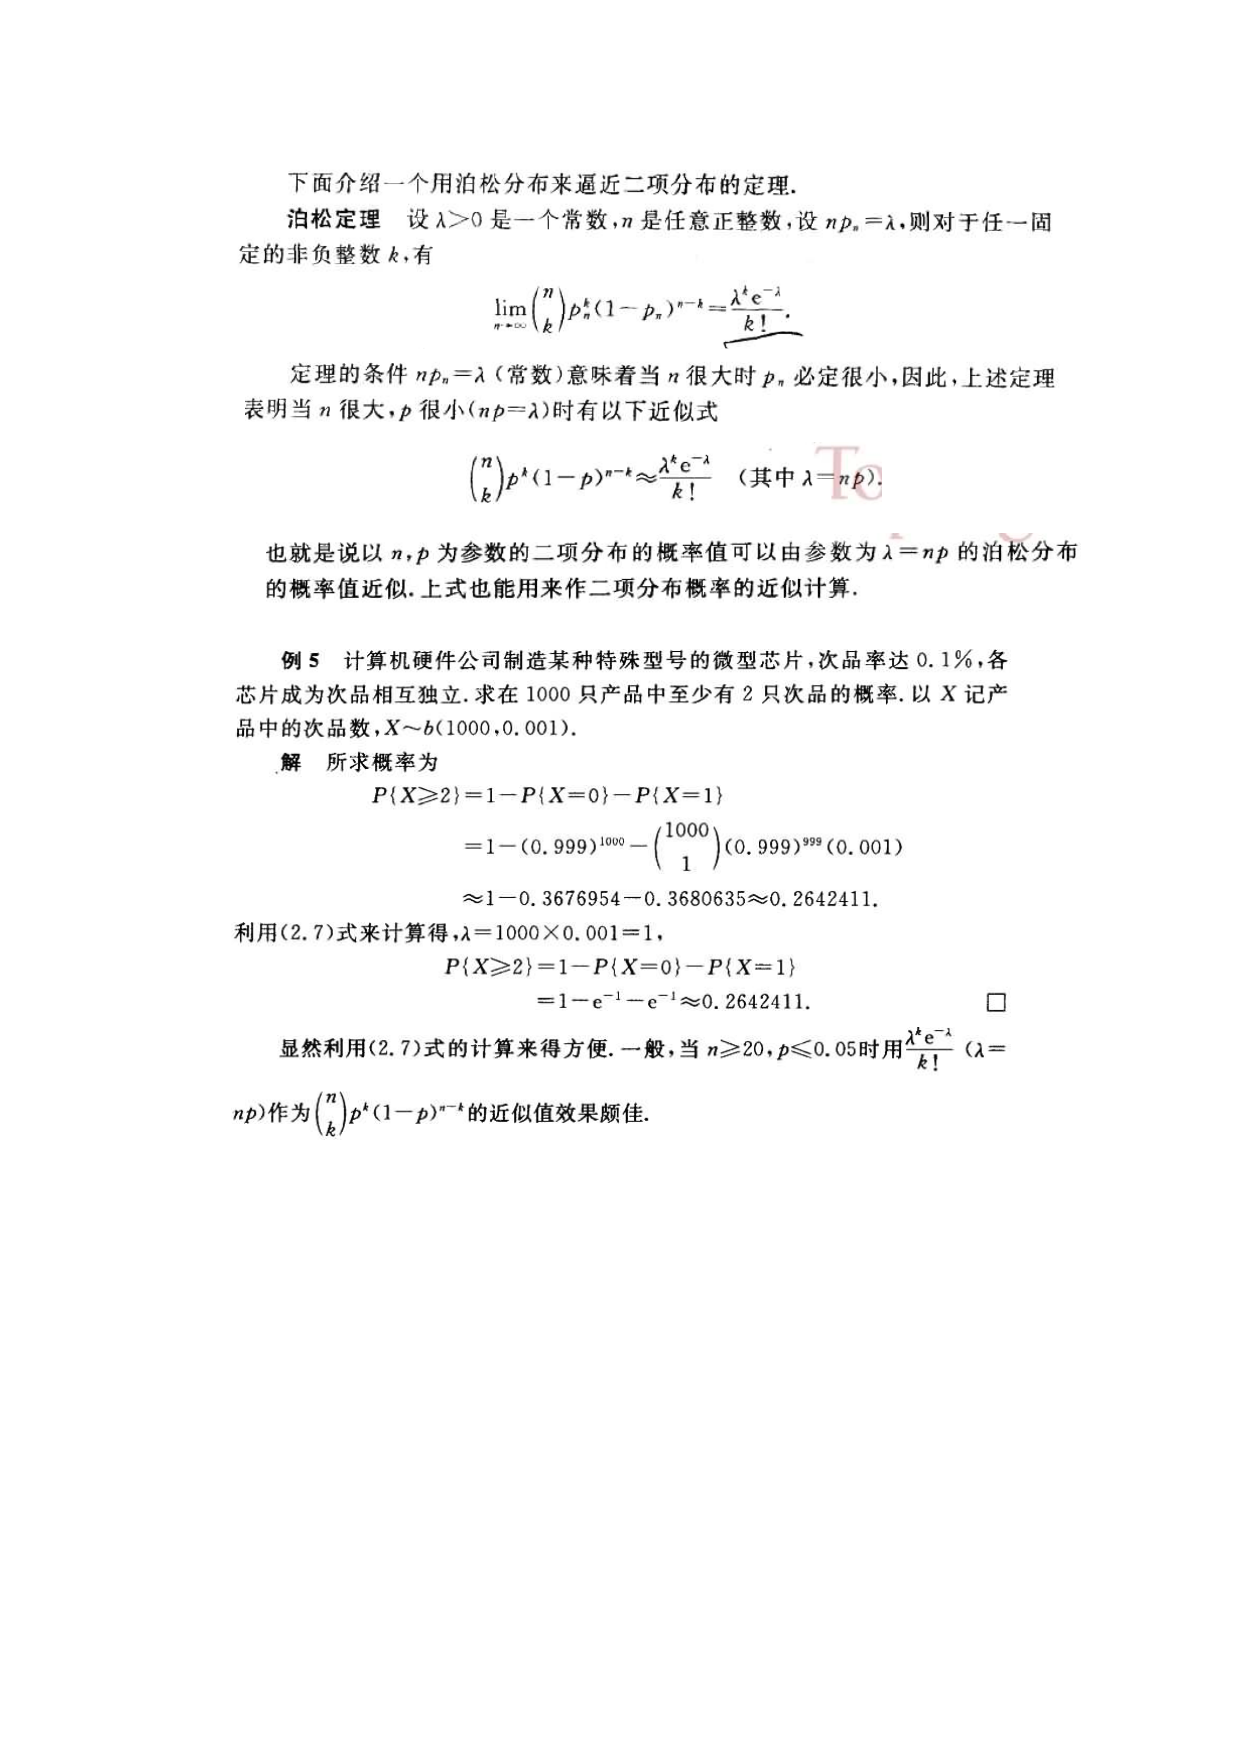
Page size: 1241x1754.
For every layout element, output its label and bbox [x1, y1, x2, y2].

picture [231, 649, 1020, 1142]
picture [231, 162, 1097, 626]
